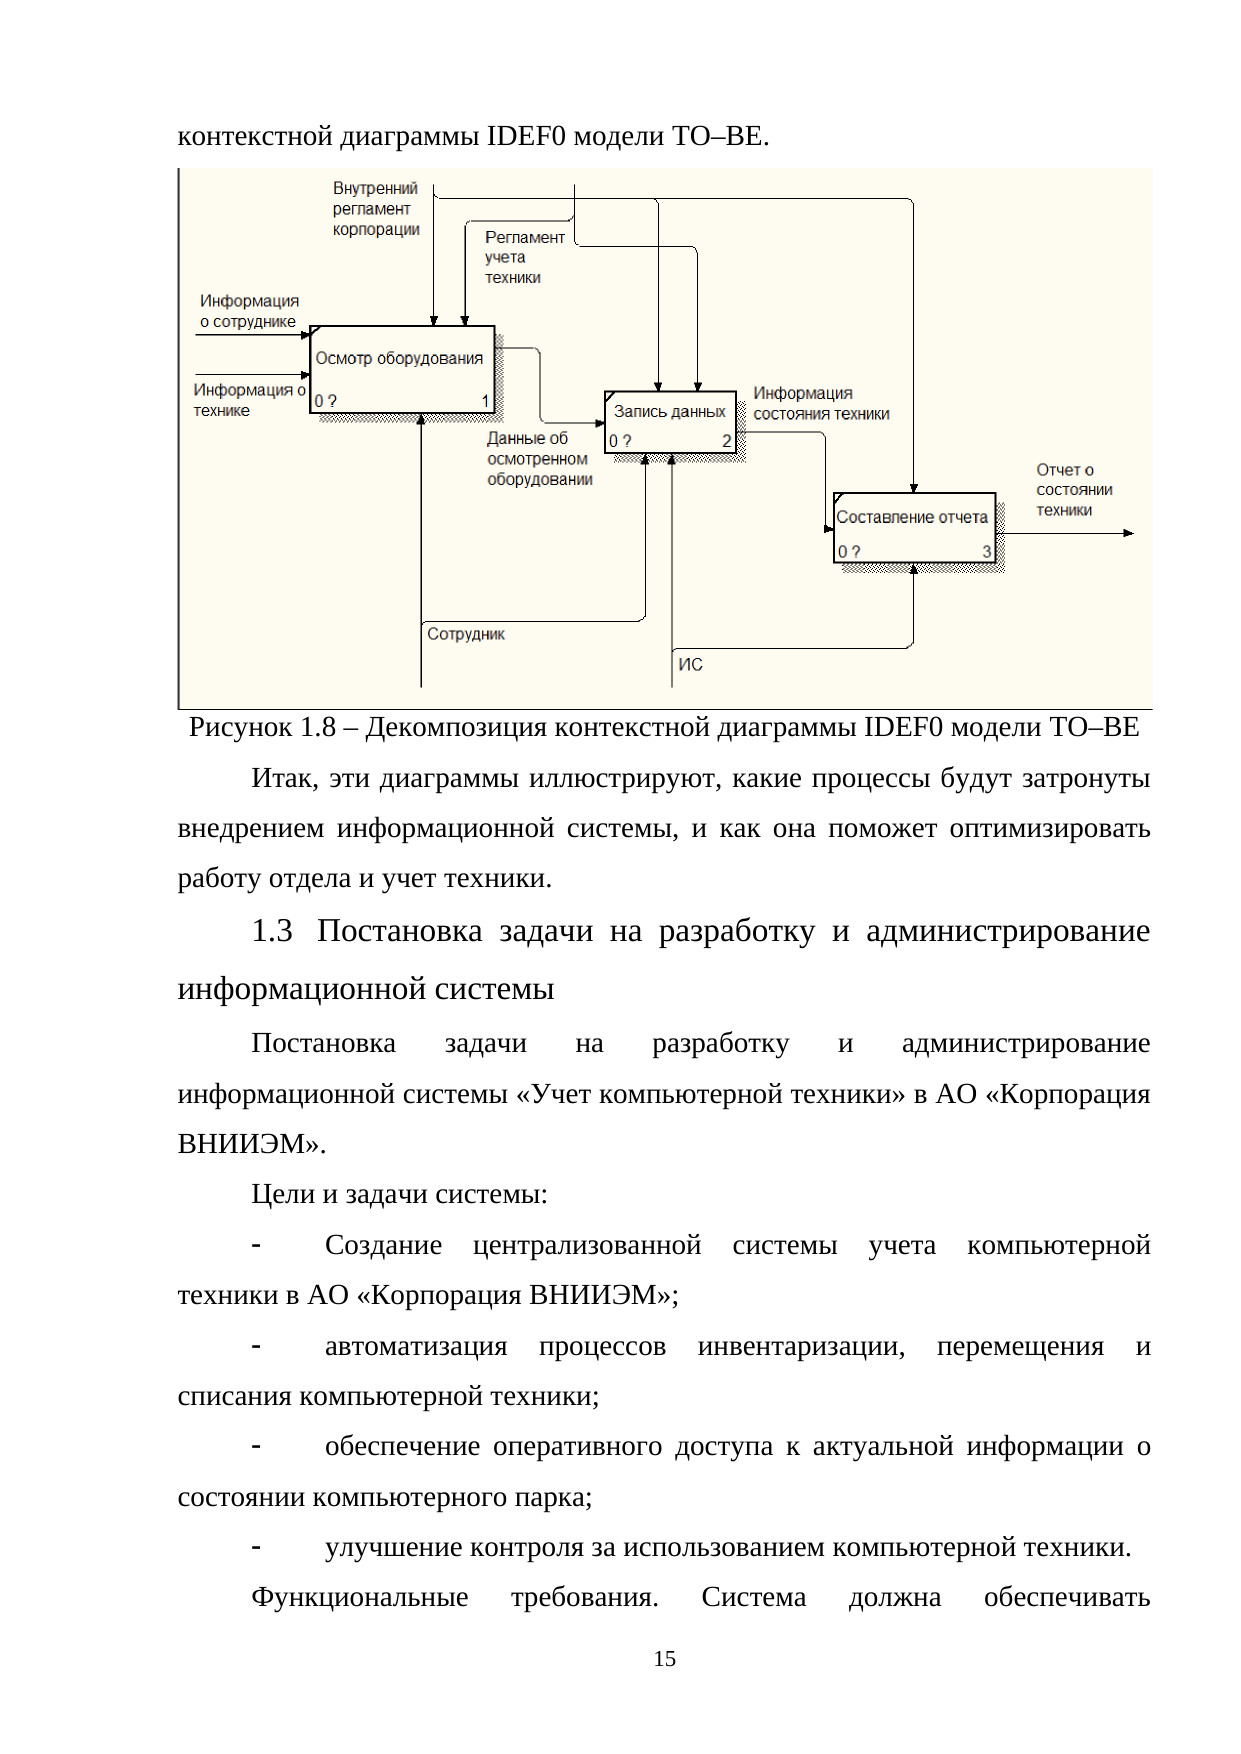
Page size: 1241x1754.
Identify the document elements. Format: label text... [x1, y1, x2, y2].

text Итак, эти диаграммы иллюстрируют, какие процессы будут затронуты внедрением информационной системы, и как она поможет оптимизировать работу отдела и учет техники. [177, 760, 1152, 894]
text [177, 1579, 1152, 1613]
list Создание централизованной системы учета компьютерной техники в АО «Корпорация ВНИИЭМ»; [177, 1227, 1152, 1311]
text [177, 118, 1152, 152]
subtitle Постановка задачи на разработку и администрирование информационной системы [177, 911, 1152, 1006]
text Постановка задачи на разработку и администрирование информационной системы «Учет компьютерной техники» в АО «Корпорация ВНИИЭМ». [177, 1026, 1152, 1160]
text Рисунок 1.8 – Декомпозиция контекстной диаграммы IDEF0 модели TO–BE [177, 710, 1152, 743]
list улучшение контроля за использованием компьютерной техники. [177, 1529, 1152, 1563]
list обеспечение оперативного доступа к актуальной информации о состоянии компьютерного парка; [177, 1428, 1152, 1512]
text Цели и задачи системы: [177, 1177, 1152, 1210]
list автоматизация процессов инвентаризации, перемещения и списания компьютерной техники; [177, 1328, 1152, 1412]
picture [177, 168, 1153, 710]
